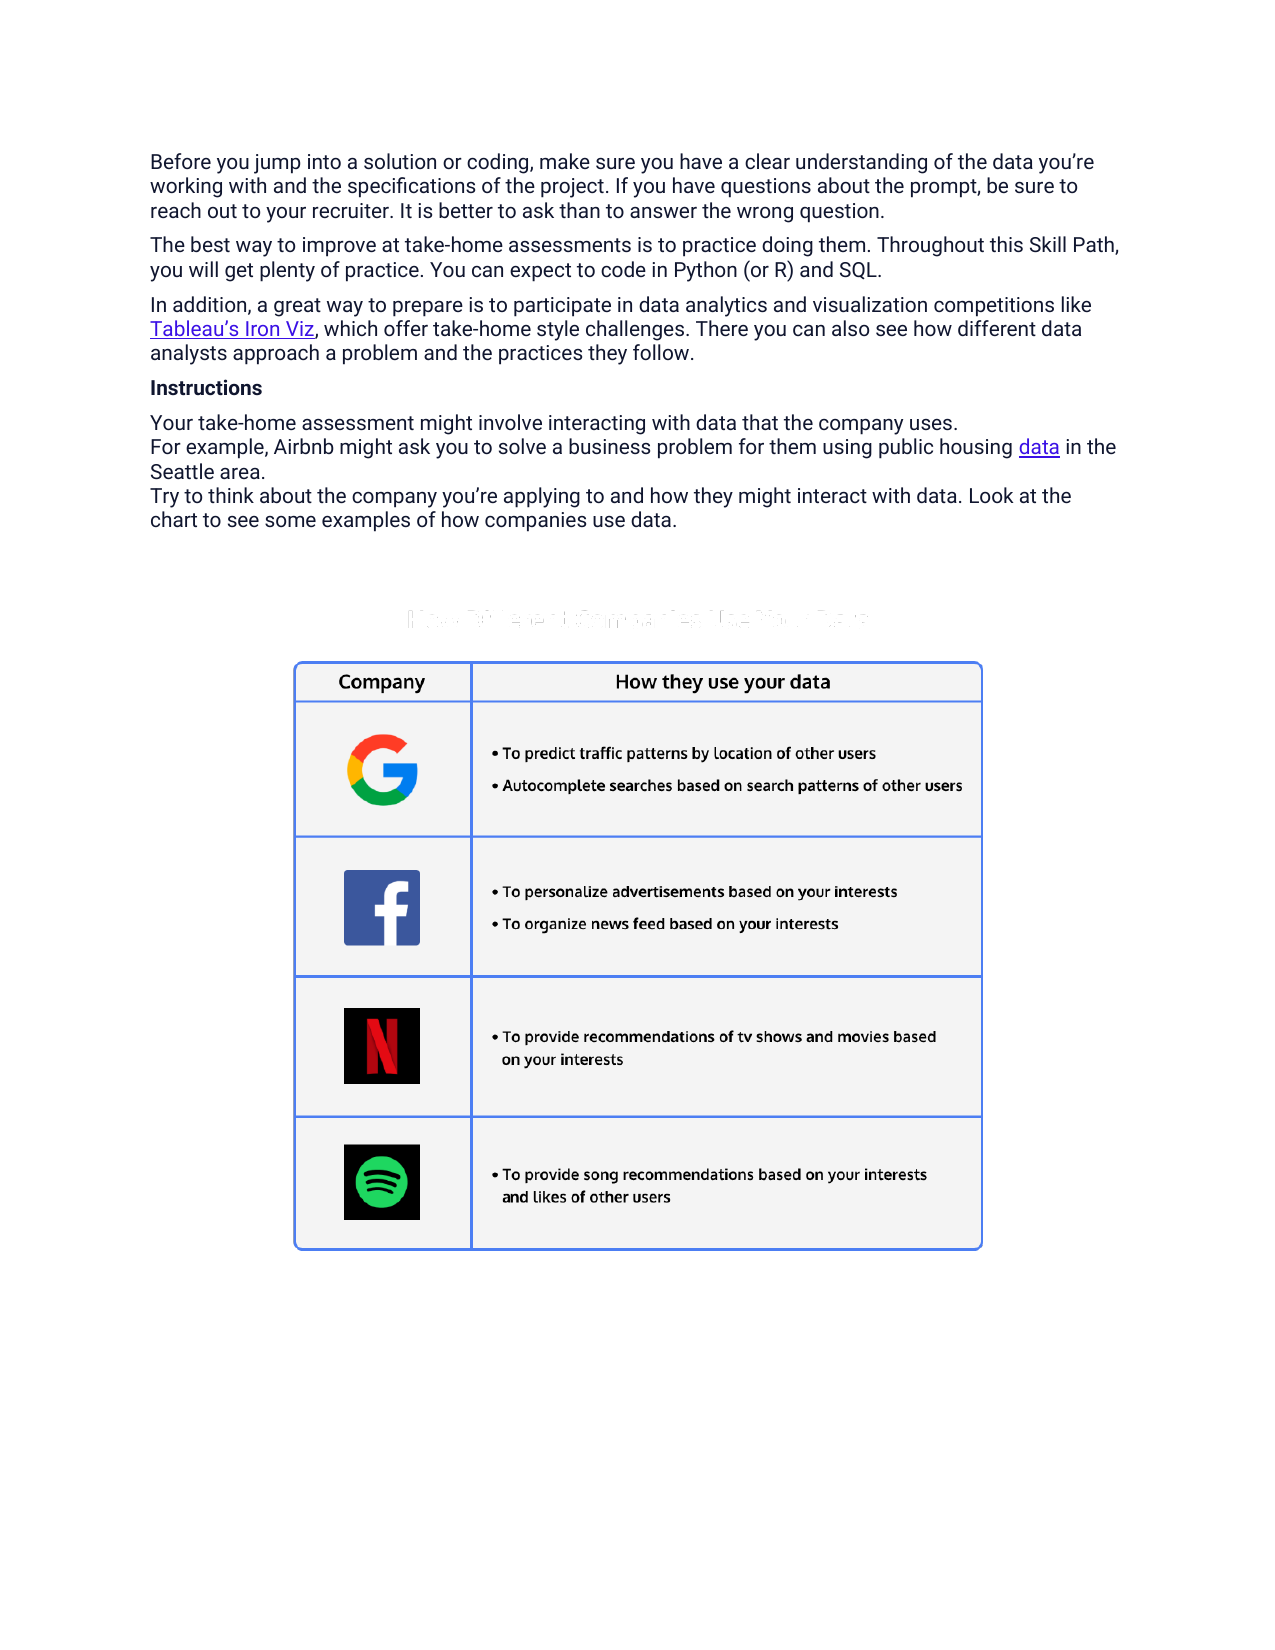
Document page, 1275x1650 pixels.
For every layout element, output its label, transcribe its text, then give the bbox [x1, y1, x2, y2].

picture [150, 573, 1125, 1289]
text In addition, a great way to prepare is to participate in data analytics and visualization competitions like Tableau’s Iron Viz, which offer take-home style challenges. There you can also see how different data analysts approach a problem and the practices they follow. [150, 293, 1125, 366]
text Before you jump into a solution or coding, make sure you have a clear understanding of the data you’re working with and the specifications of the project. If you have questions about the prompt, be sure to reach out to your recruiter. It is better to ask than to answer the wrong question. [150, 150, 1125, 223]
text Instructions [150, 376, 1125, 401]
text The best way to improve at take-home assessments is to practice doing them. Throughout this Skill Path, you will get plenty of practice. You can expect to code in Python (or R) and SQL. [150, 233, 1125, 282]
text Your take-home assessment might involve interacting with data that the company uses. For example, Airbnb might ask you to solve a business problem for them using public housing data in the Seattle area. Try to think about the company you’re applying to and how they might interact with data. Look at the chart to see some examples of how companies use data. [150, 411, 1125, 533]
